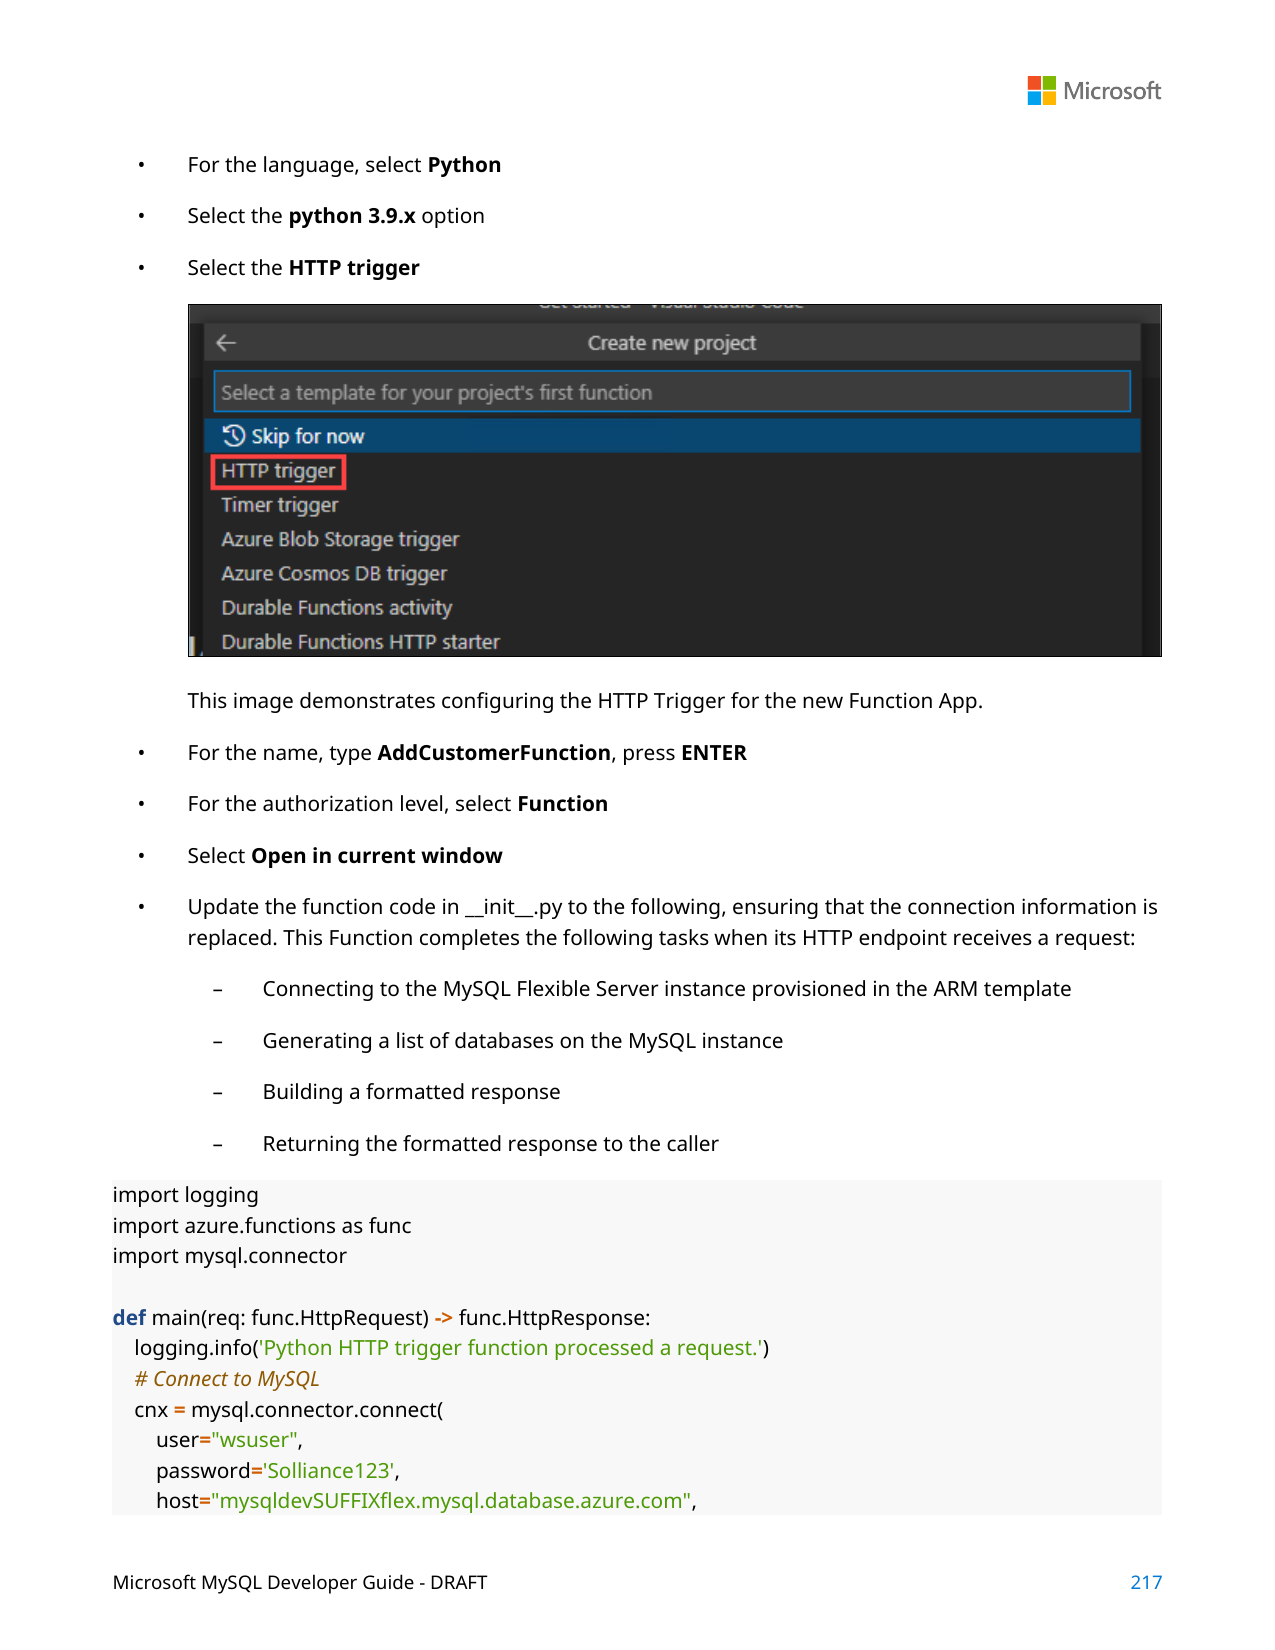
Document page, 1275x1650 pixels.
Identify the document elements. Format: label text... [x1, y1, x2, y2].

list Update the function code in __init__.py to the following, ensuring that the connection information is replaced. This Function completes the following tasks when its HTTP endpoint receives a request: [137, 892, 1162, 952]
list This image demonstrates configuring the HTTP Trigger for the new Function App. [137, 687, 1162, 715]
list Generating a list of databases on the MySQL instance [212, 1026, 1162, 1054]
list For the language, select Python [137, 150, 1162, 178]
list Connecting to the MySQL Flexible Server instance provisioned in the ARM template [212, 974, 1162, 1003]
list Select Open in current window [137, 841, 1162, 869]
list Select the python 3.9.x option [137, 201, 1162, 230]
list Returning the formatted response to the caller [212, 1129, 1162, 1157]
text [112, 1180, 1162, 1515]
picture [1026, 75, 1163, 107]
list For the authorization level, select Function [137, 789, 1162, 818]
list For the name, type AddCustomerFunction, press ENTER [137, 738, 1162, 767]
list Select the HTTP trigger [137, 253, 1162, 281]
picture [189, 305, 1161, 656]
list Building a formatted response [212, 1077, 1162, 1106]
